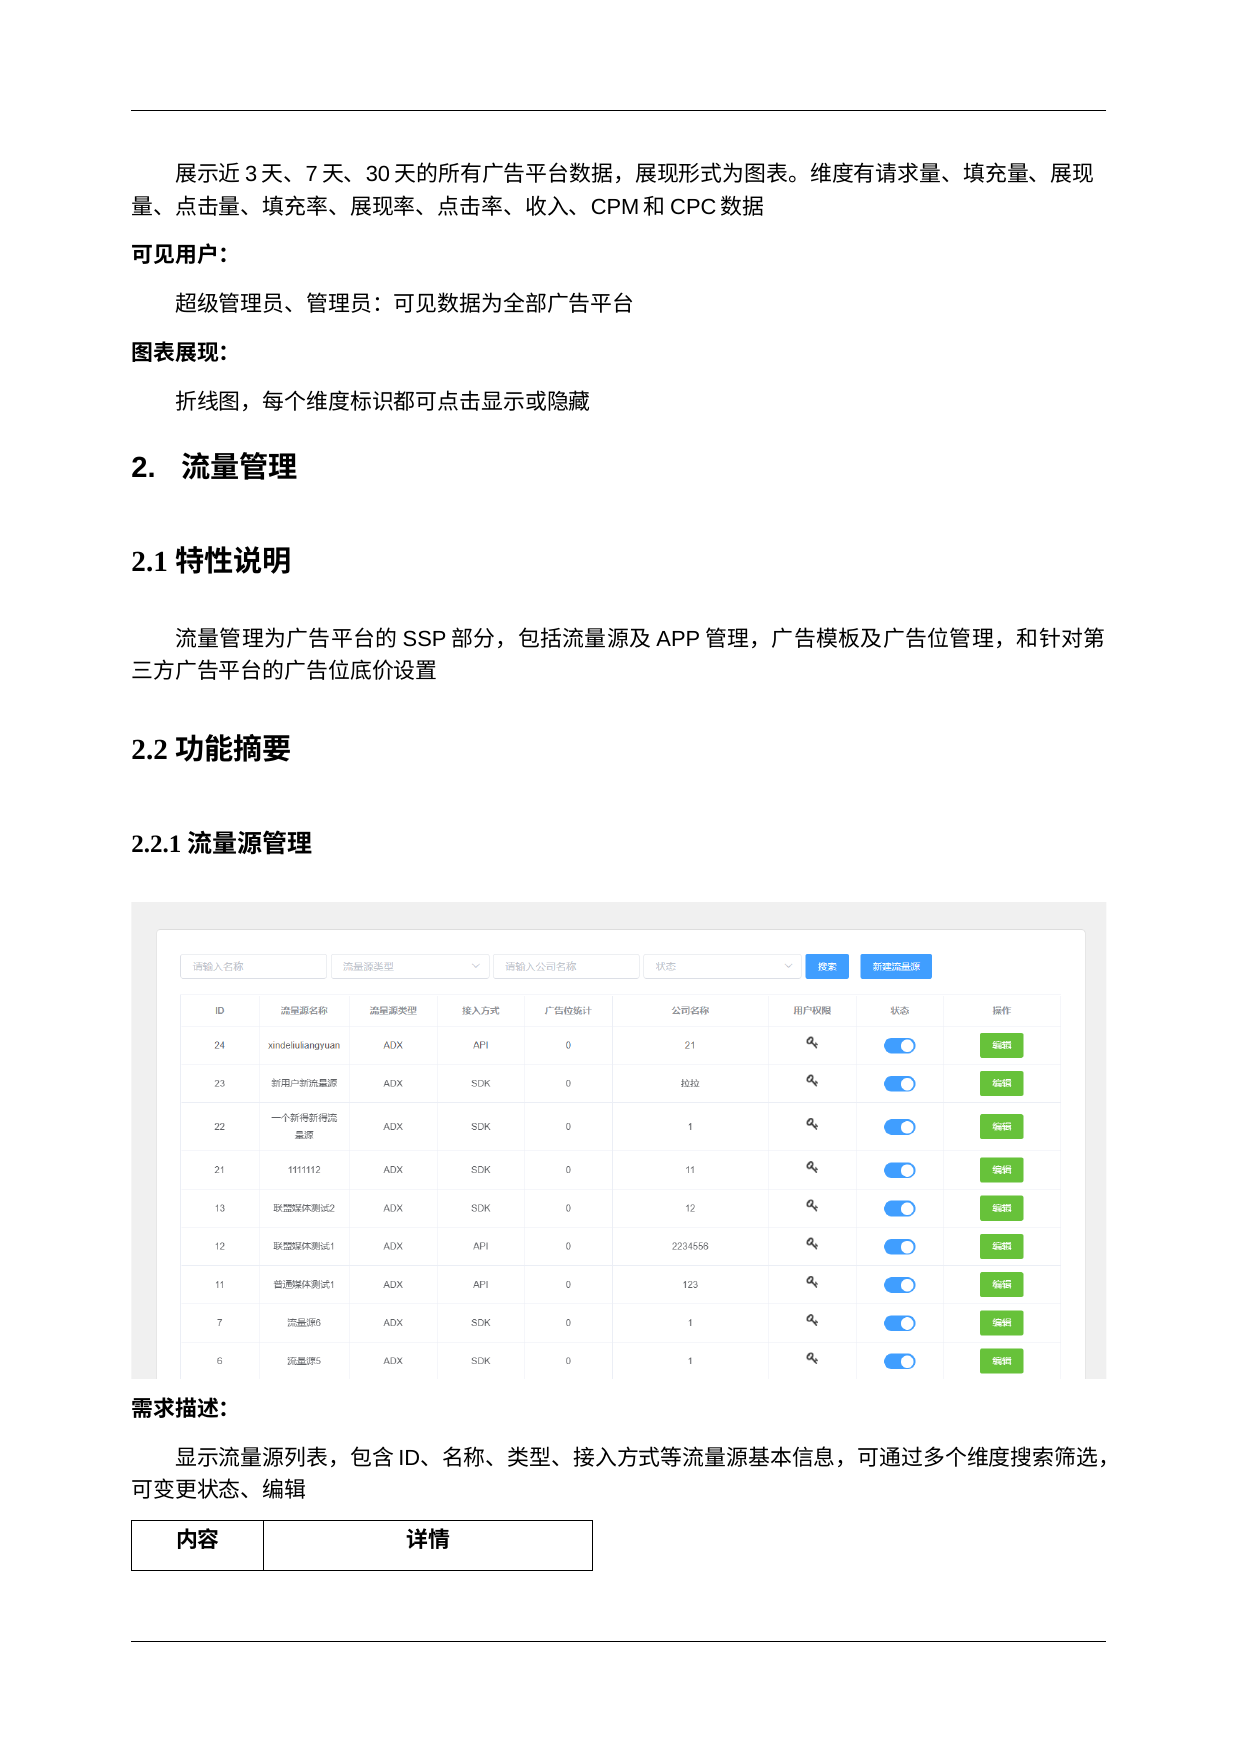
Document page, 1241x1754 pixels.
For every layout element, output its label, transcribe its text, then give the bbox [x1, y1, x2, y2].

subtitle 功能摘要 [131, 714, 1106, 779]
text 图表展现： [131, 334, 1106, 367]
subtitle 特性说明 [131, 526, 1106, 591]
picture [131, 902, 1107, 1379]
text 需求描述： [131, 1390, 1106, 1423]
text 超级管理员、管理员：可见数据为全部广告平台 [131, 286, 1106, 318]
table_header 详情 [264, 1521, 592, 1570]
text 流量管理为广告平台的SSP部分，包括流量源及APP管理，广告模板及广告位管理，和针对第三方广告平台的广告位底价设置 [131, 620, 1106, 685]
text 显示流量源列表，包含ID、名称、类型、接入方式等流量源基本信息，可通过多个维度搜索筛选，可变更状态、编辑 [131, 1439, 1106, 1504]
subtitle 流量管理 [131, 432, 1106, 497]
table_header 内容 [132, 1521, 263, 1570]
subtitle 流量源管理 [131, 809, 1106, 874]
text 可见用户： [131, 237, 1106, 269]
text 折线图，每个维度标识都可点击显示或隐藏 [131, 383, 1106, 416]
text 展示近3天、7天、30天的所有广告平台数据，展现形式为图表。维度有请求量、填充量、展现量、点击量、填充率、展现率、点击率、收入、CPM和CPC数据 [131, 156, 1106, 221]
